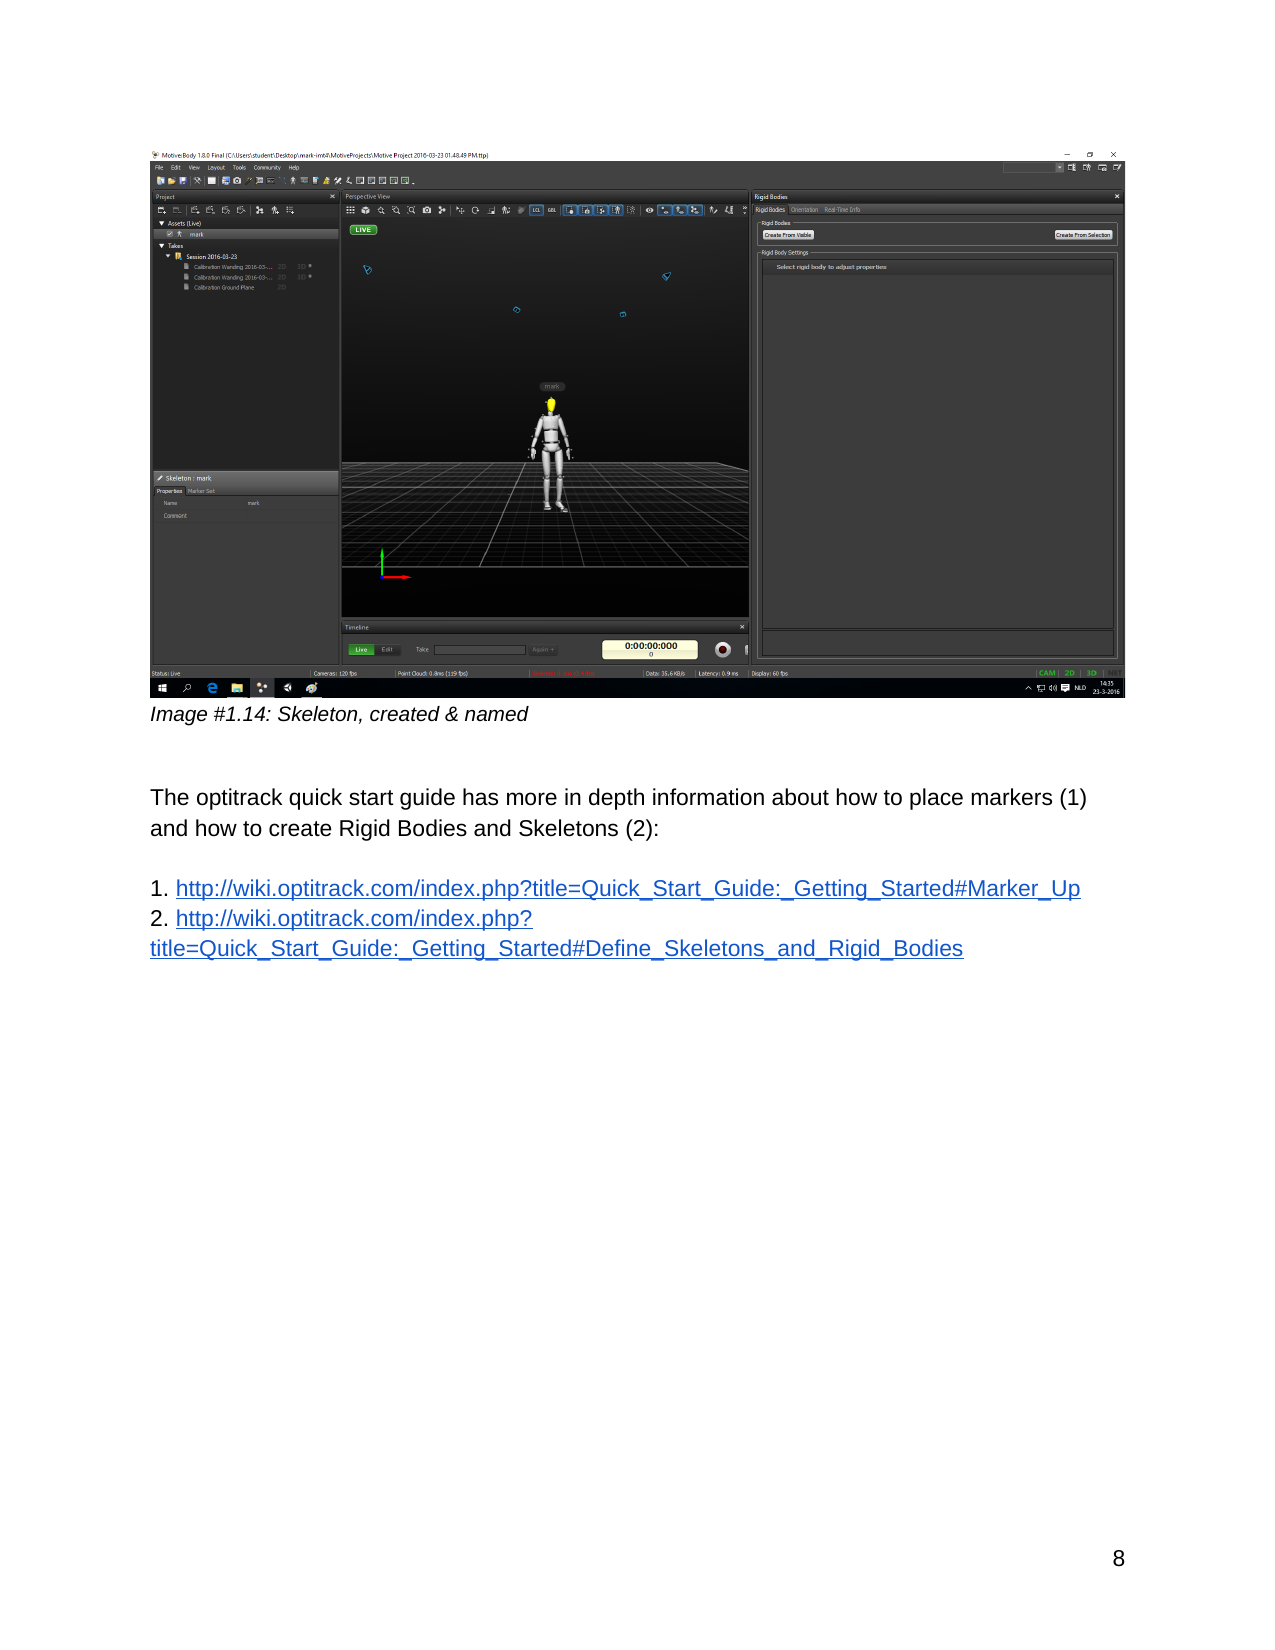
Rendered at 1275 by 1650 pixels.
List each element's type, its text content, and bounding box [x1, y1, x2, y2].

text The optitrack quick start guide has more in depth information about how to place markers (1) and how to create Rigid Bodies and Skeletons (2): [150, 784, 1125, 841]
text 1. http://wiki.optitrack.com/index.php?title=Quick_Start_Guide:_Getting_Started#Marker_Up [150, 875, 1125, 901]
picture [150, 150, 1125, 698]
text 2. http://wiki.optitrack.com/index.php?title=Quick_Start_Guide:_Getting_Started#Define_Skeletons_and_Rigid_Bodies [150, 905, 1125, 962]
text Image #1.14: Skeleton, created & named [150, 702, 1125, 726]
